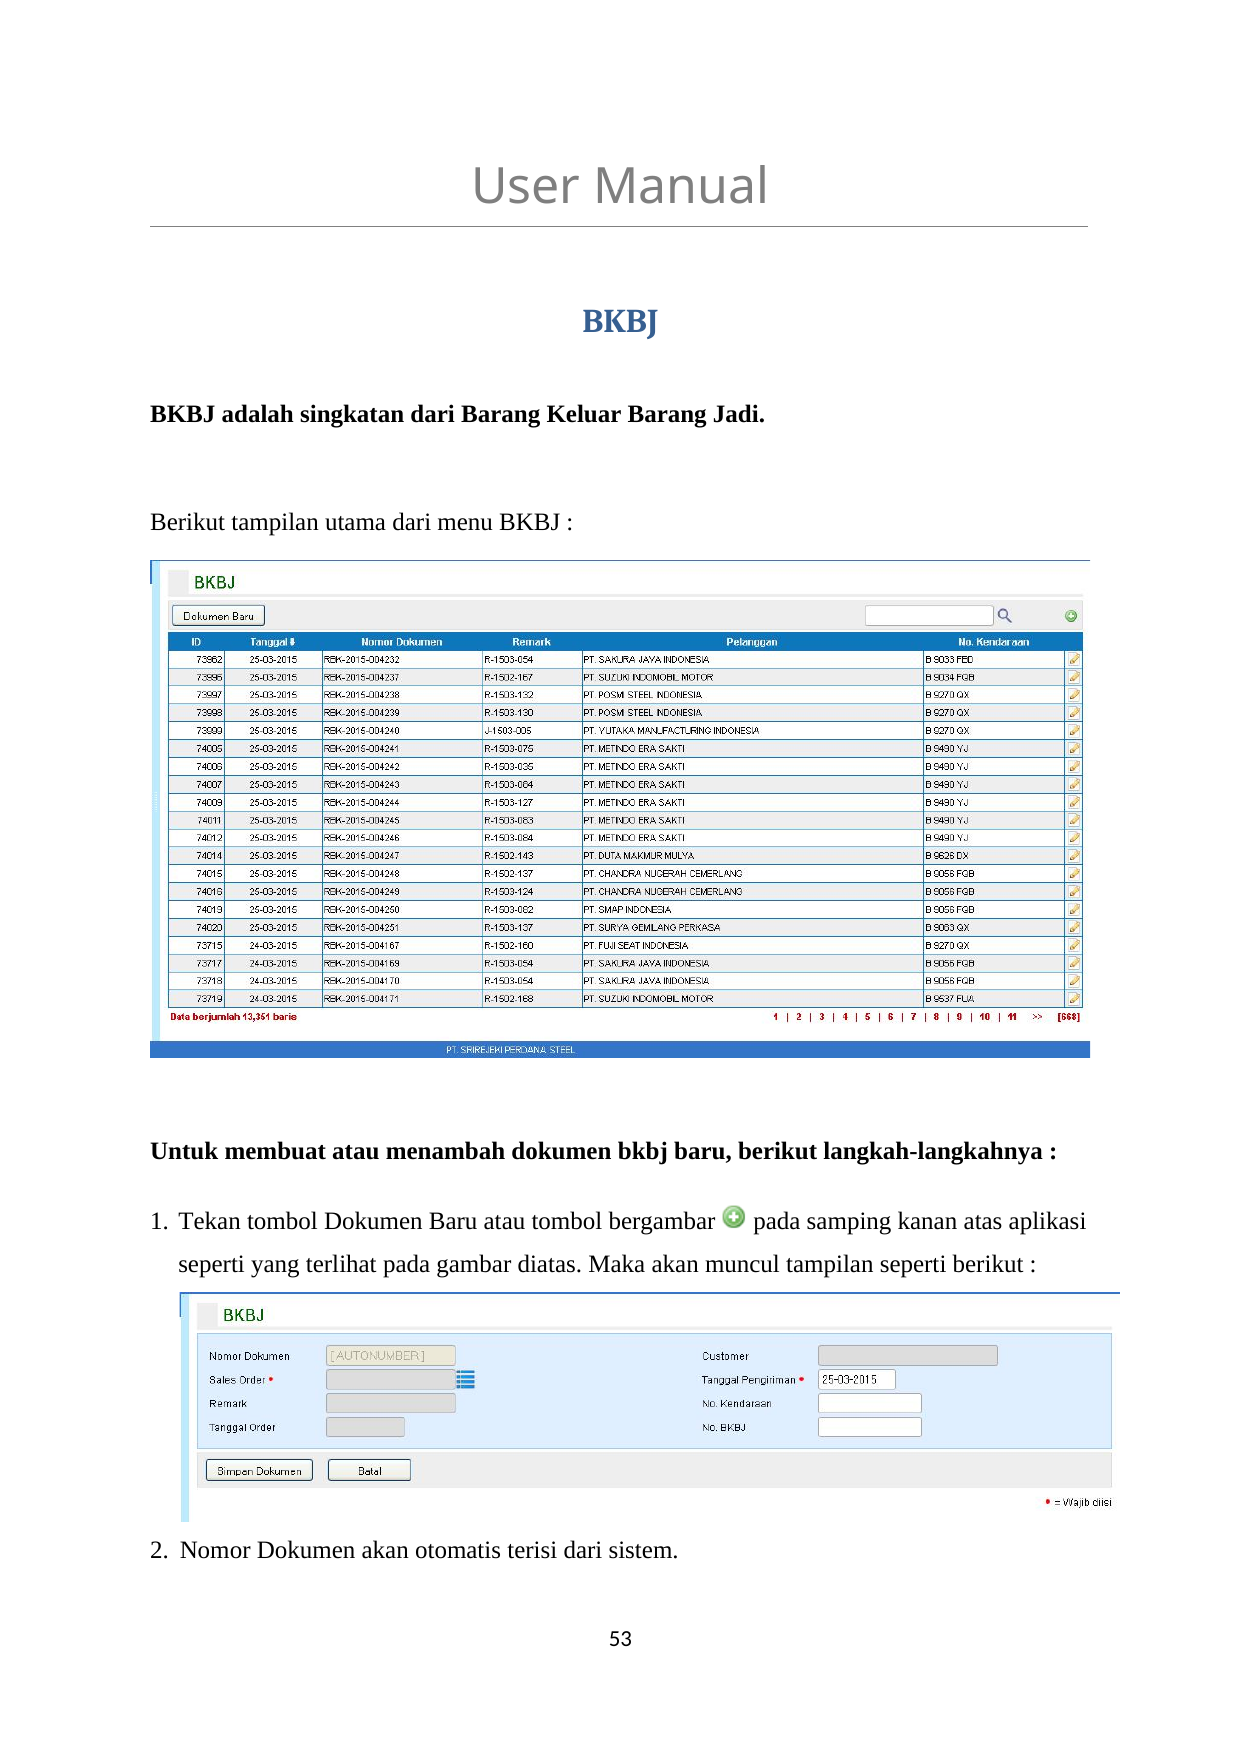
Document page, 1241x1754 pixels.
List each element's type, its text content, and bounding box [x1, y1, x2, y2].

text BKBJ adalah singkatan dari Barang Keluar Barang Jadi. [150, 399, 1090, 428]
subtitle BKBJ [150, 302, 1090, 341]
picture [721, 1204, 747, 1230]
list Tekan tombol Dokumen Baru atau tombol bergambar pada samping kanan atas aplikasi seperti yang terlihat pada gambar diatas. Maka akan muncul tampilan seperti berikut : [150, 1204, 1090, 1278]
text User Manual [150, 150, 1090, 218]
list Nomor Dokumen akan otomatis terisi dari sistem. [150, 1535, 1090, 1564]
text Untuk membuat atau menambah dokumen bkbj baru, berikut langkah-langkahnya : [150, 1136, 1090, 1165]
picture [179, 1292, 1120, 1522]
picture [150, 560, 1091, 1058]
text Berikut tampilan utama dari menu BKBJ : [150, 507, 1090, 536]
